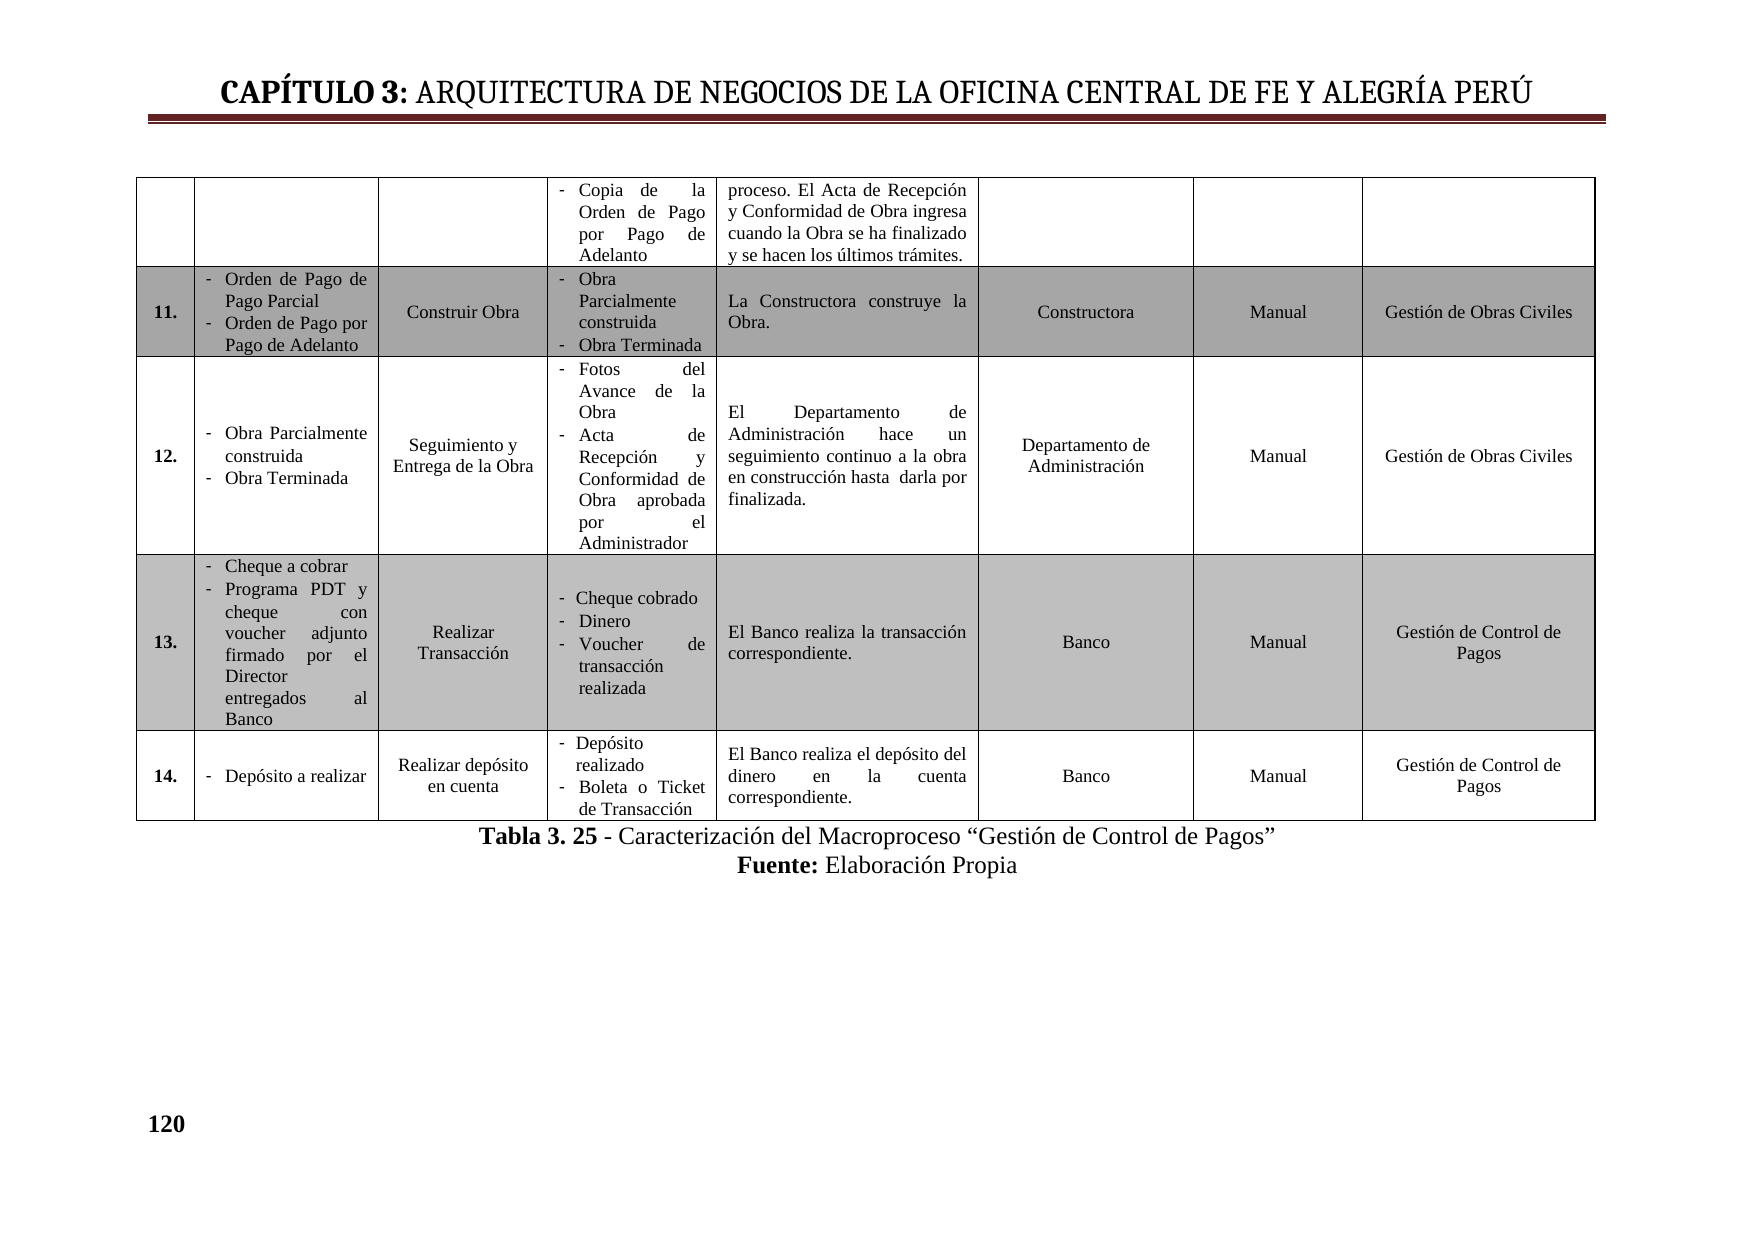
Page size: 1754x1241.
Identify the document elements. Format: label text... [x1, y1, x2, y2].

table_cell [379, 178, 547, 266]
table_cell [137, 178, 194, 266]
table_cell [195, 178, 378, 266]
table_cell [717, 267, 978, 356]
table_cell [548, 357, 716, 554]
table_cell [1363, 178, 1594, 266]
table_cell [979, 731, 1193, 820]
text Tabla 3. 25 - Caracterización del Macroproceso “Gestión de Control de Pagos” [148, 821, 1606, 850]
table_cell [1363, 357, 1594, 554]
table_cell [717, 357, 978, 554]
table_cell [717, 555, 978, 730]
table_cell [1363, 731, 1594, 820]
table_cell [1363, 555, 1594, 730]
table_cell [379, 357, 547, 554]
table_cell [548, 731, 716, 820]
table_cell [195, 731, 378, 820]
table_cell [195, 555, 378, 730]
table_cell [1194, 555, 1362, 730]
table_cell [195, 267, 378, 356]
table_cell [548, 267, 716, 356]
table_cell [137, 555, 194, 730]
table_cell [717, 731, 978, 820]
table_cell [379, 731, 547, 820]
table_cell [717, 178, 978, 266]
text Fuente: Elaboración Propia [148, 850, 1606, 878]
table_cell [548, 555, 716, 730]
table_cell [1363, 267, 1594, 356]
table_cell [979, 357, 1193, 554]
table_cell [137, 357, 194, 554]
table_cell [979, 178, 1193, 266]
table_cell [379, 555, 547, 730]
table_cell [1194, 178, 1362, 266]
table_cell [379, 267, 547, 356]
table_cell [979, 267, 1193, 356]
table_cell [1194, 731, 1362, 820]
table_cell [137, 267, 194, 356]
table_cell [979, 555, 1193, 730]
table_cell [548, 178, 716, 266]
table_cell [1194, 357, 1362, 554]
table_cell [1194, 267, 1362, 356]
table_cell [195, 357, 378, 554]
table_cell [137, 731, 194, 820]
